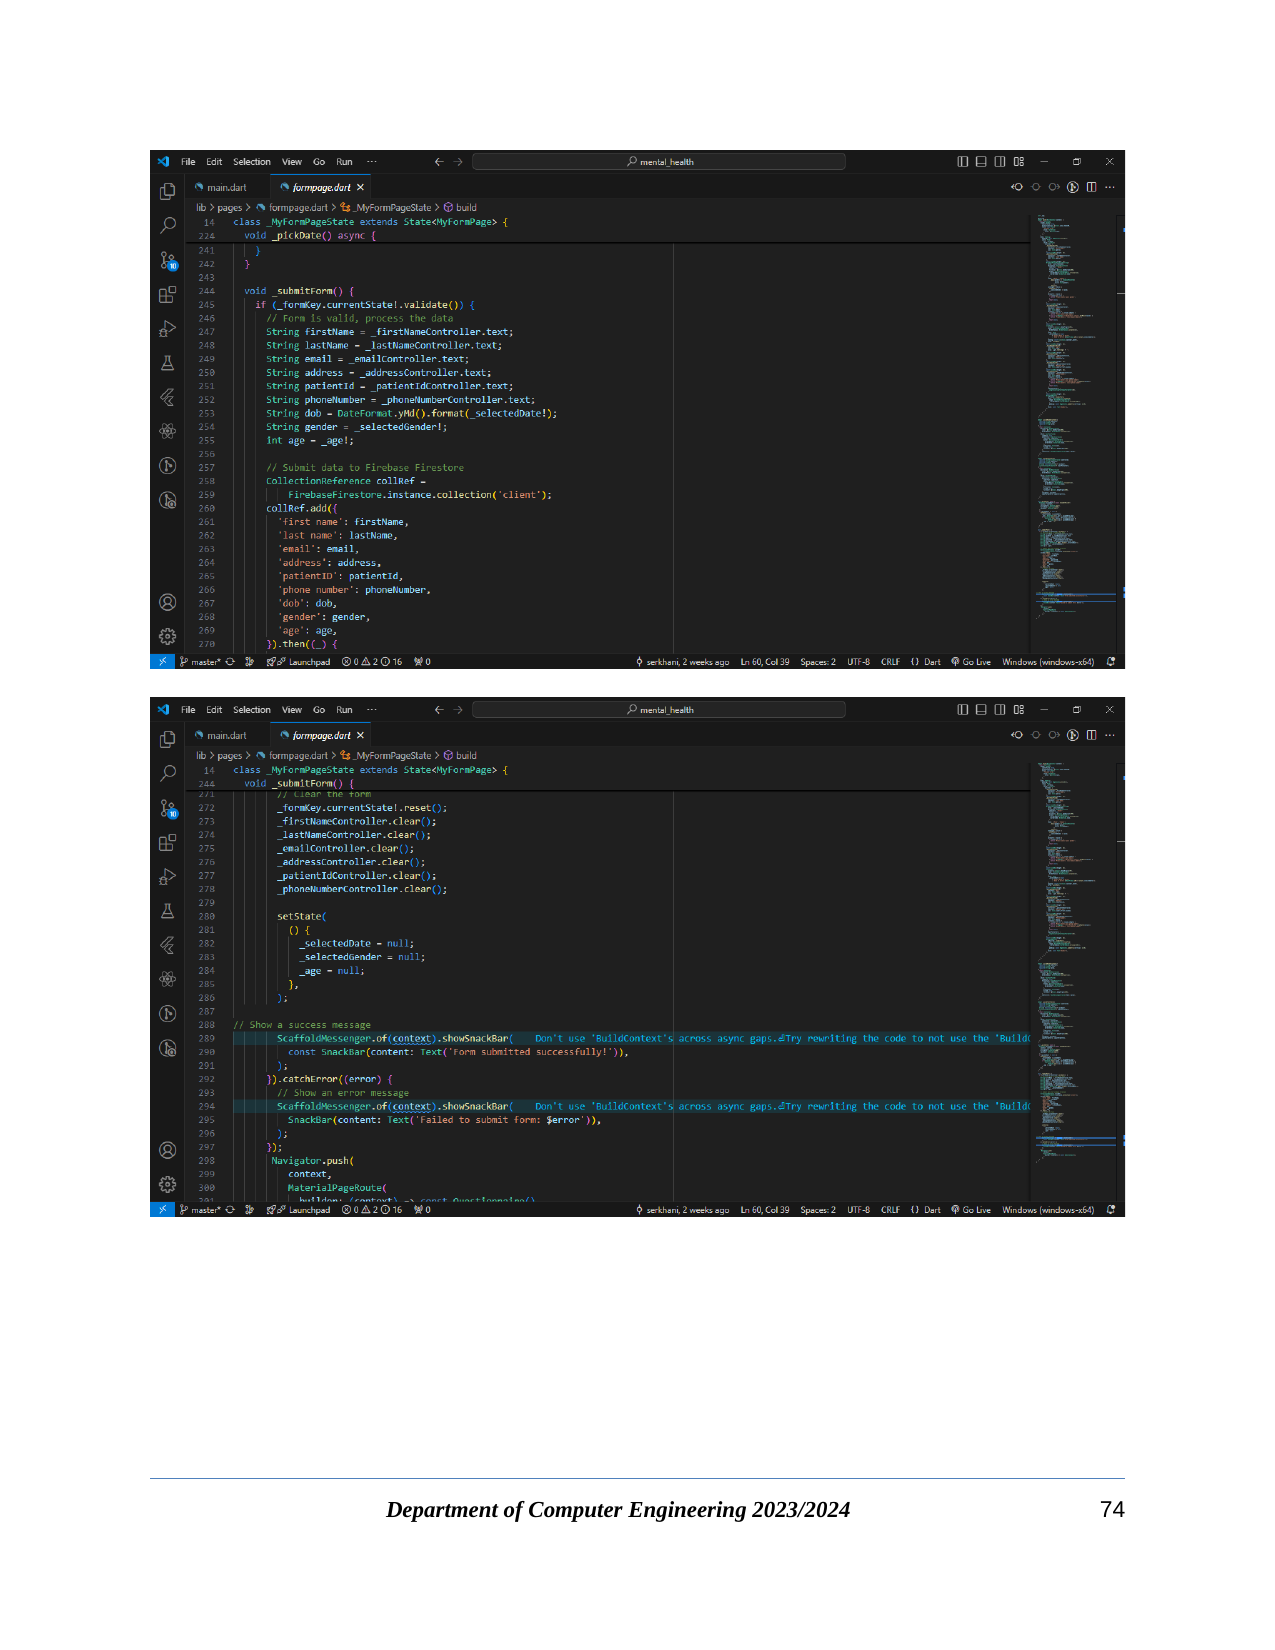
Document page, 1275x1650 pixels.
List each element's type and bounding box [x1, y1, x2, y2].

picture [150, 697, 1125, 1217]
picture [150, 150, 1125, 669]
